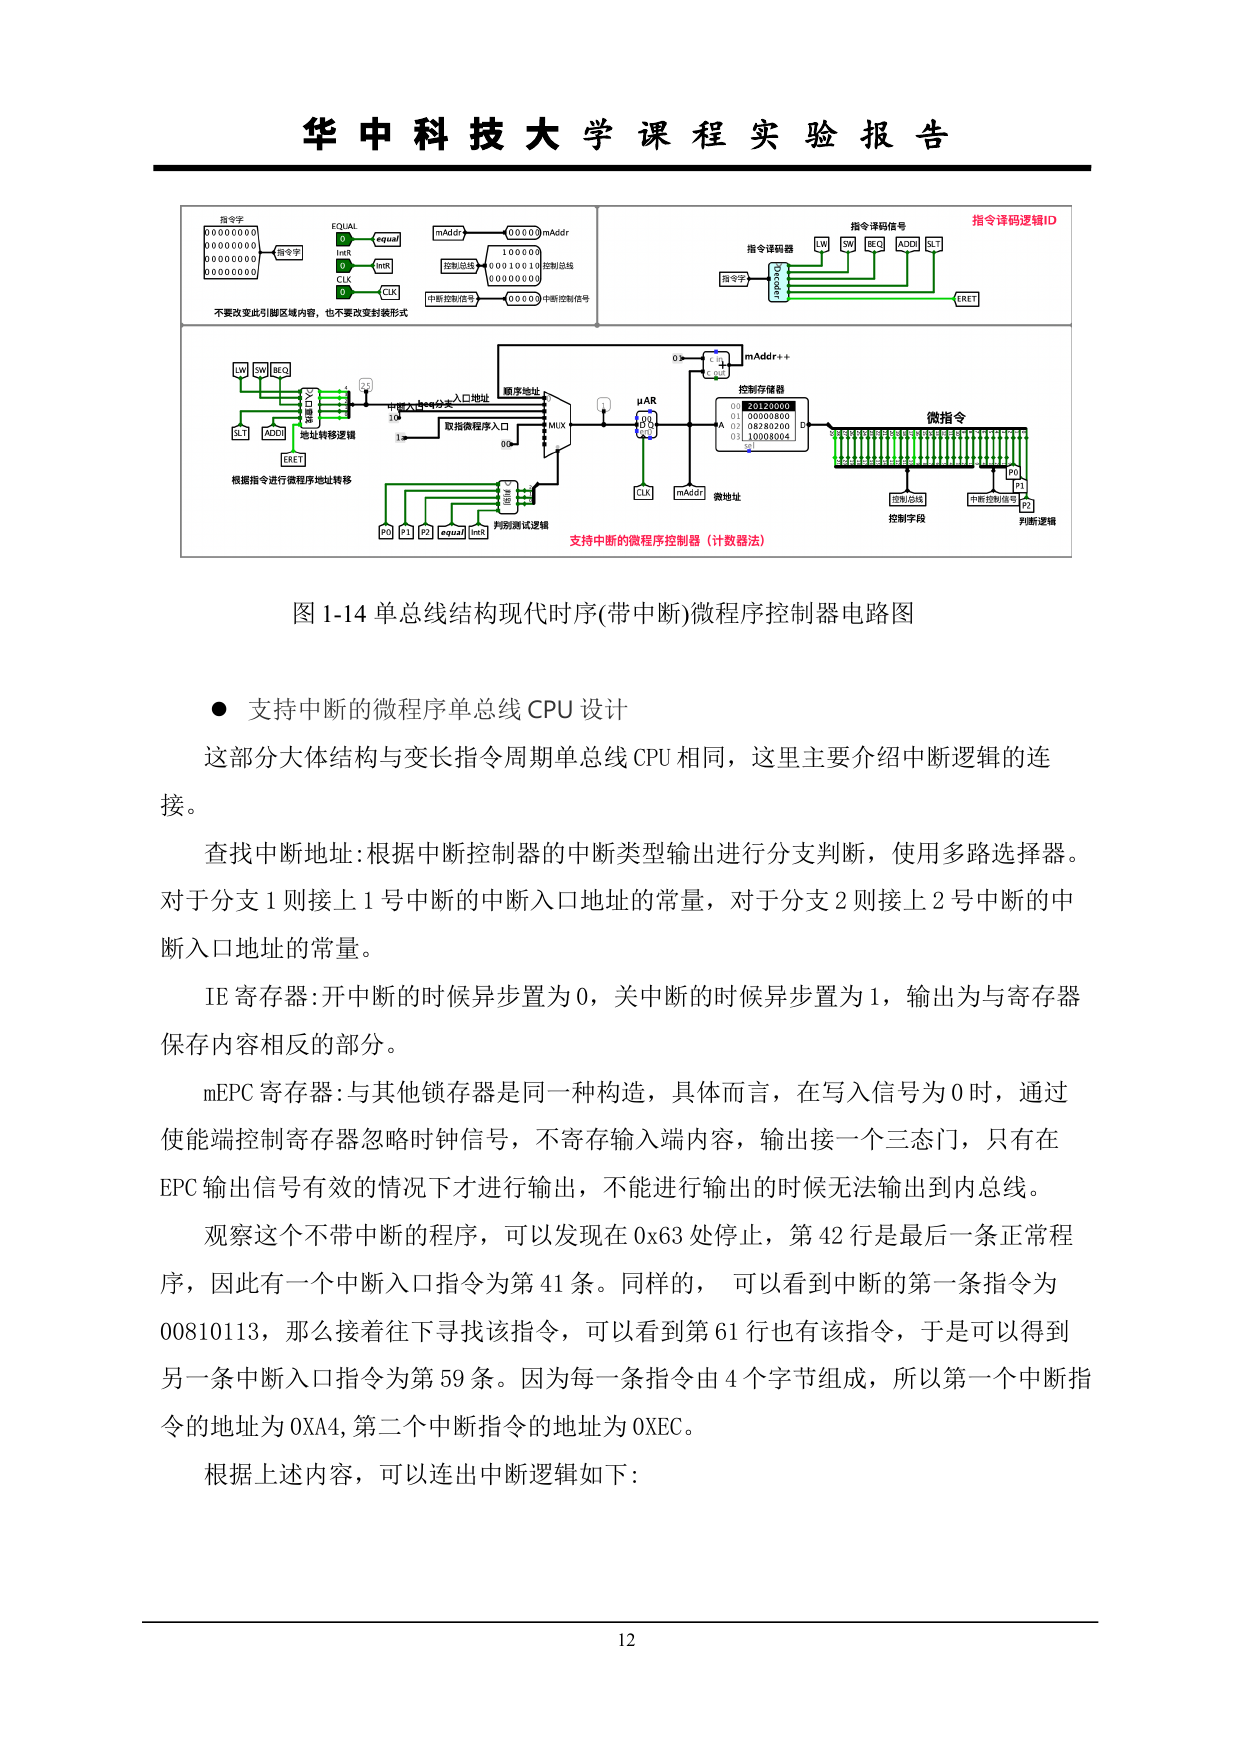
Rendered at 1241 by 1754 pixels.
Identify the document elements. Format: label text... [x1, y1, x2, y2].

list 支持中断的微程序单总线CPU设计 [209, 684, 1093, 732]
text mEPC寄存器:与其他锁存器是同一种构造，具体而言，在写入信号为0时，通过使能端控制寄存器忽略时钟信号，不寄存输入端内容，输出接一个三态门，只有在EPC输出信号有效的情况下才进行输出，不能进行输出的时候无法输出到内总线。 [159, 1066, 1093, 1210]
text IE寄存器:开中断的时候异步置为0，关中断的时候异步置为1，输出为与寄存器 [203, 971, 1093, 1019]
text 查找中断地址:根据中断控制器的中断类型输出进行分支判断，使用多路选择器。 [203, 827, 1093, 875]
text 观察这个不带中断的程序，可以发现在0x63处停止，第42行是最后一条正常程序，因此有一个中断入口指令为第41条。同样的， 可以看到中断的第一条指令为00810113，那么接着往下寻找该指令，可以看到第61行也有该指令，于是可以得到另一条中断入口指令为第59条。因为每一条指令由4个字节组成，所以第一个中断指令的地址为0XA4,第二个中断指令的地址为0XEC。 [159, 1210, 1093, 1449]
text 接。 [159, 779, 1093, 827]
text 根据上述内容，可以连出中断逻辑如下: [159, 1449, 1093, 1497]
text 保存内容相反的部分。 [159, 1019, 1093, 1066]
text 这部分大体结构与变长指令周期单总线CPU相同，这里主要介绍中断逻辑的连 [203, 732, 1093, 779]
text 图1-14 单总线结构现代时序(带中断)微程序控制器电路图 [203, 588, 1093, 636]
text 对于分支1则接上1号中断的中断入口地址的常量，对于分支2则接上2号中断的中断入口地址的常量。 [159, 875, 1093, 971]
picture [180, 205, 1072, 558]
